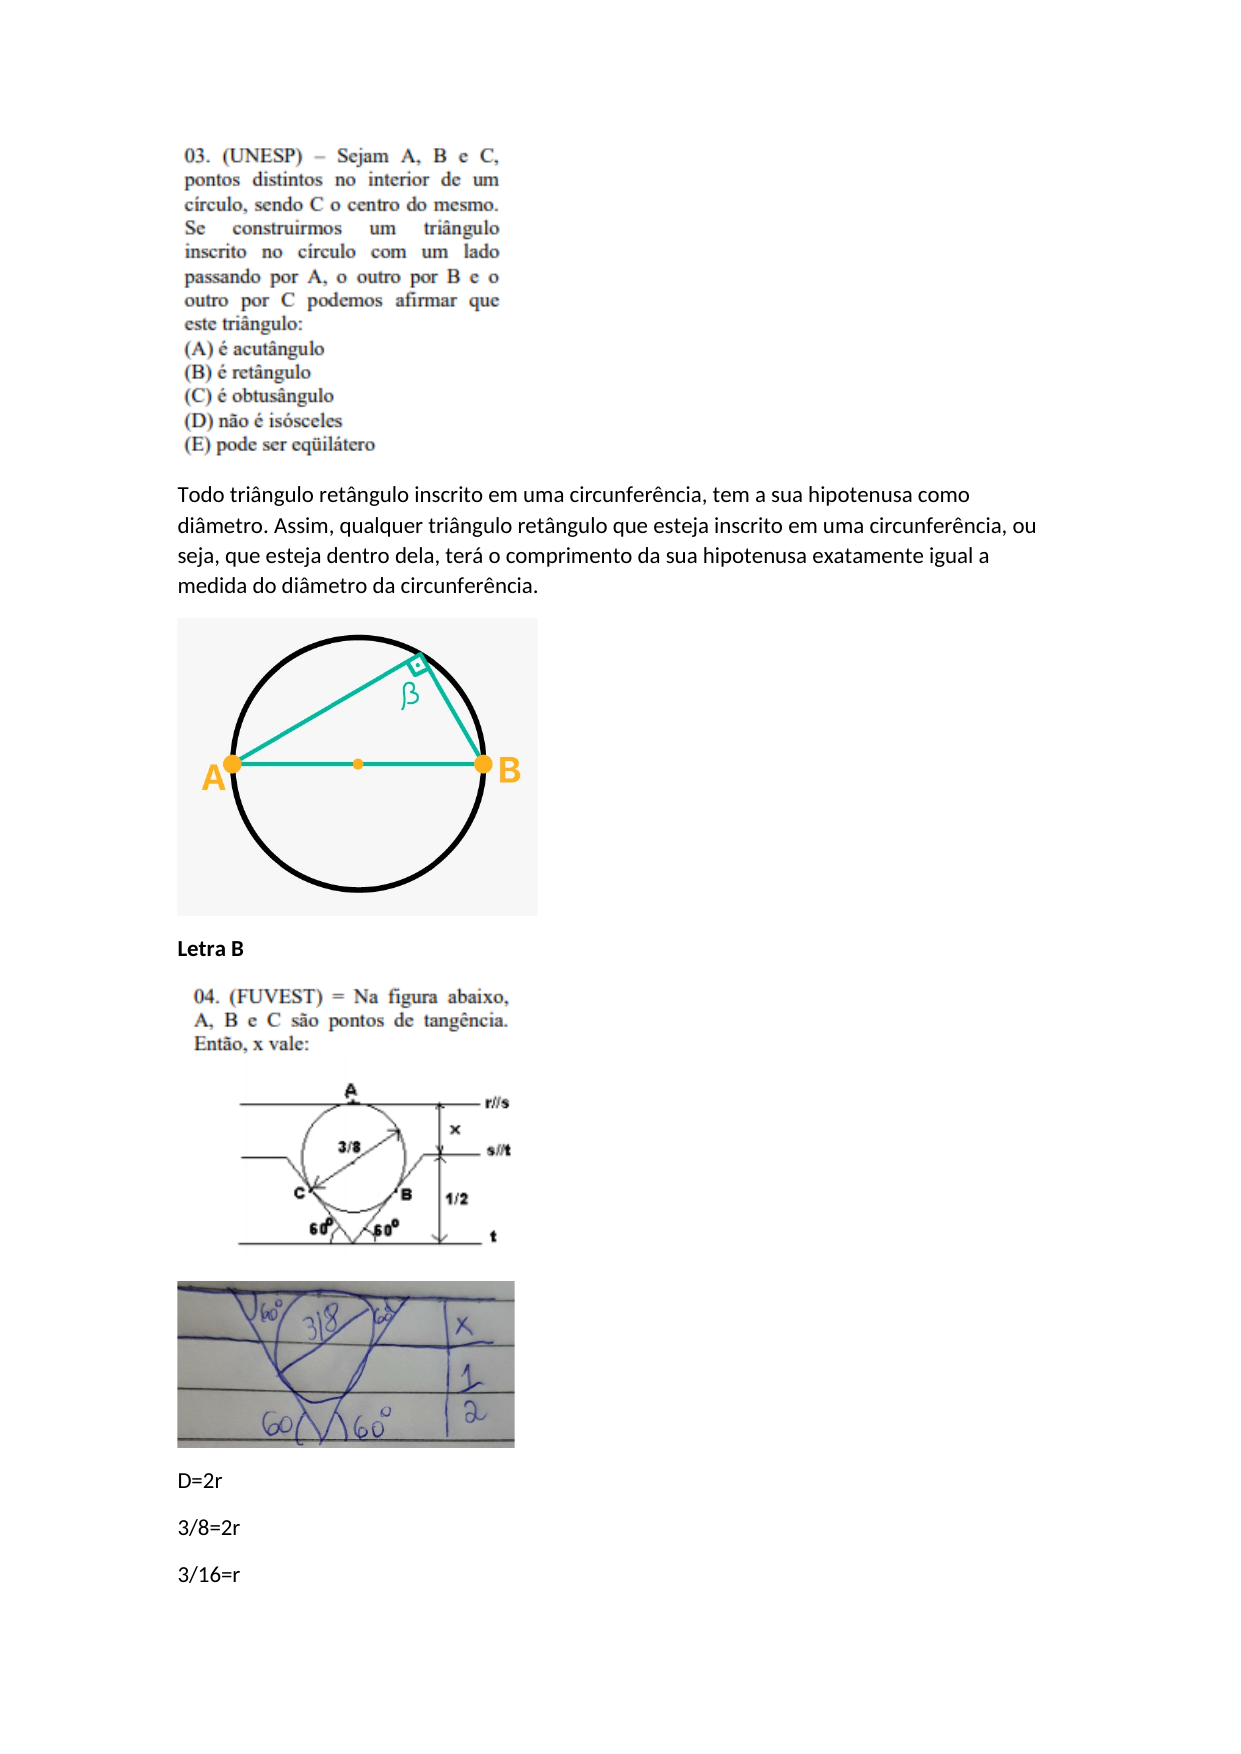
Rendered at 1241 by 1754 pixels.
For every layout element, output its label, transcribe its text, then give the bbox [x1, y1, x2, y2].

picture [177, 1281, 515, 1448]
picture [177, 980, 528, 1262]
text D=2r [177, 1466, 1063, 1494]
text Todo triângulo retângulo inscrito em uma circunferência, tem a sua hipotenusa como diâmetro. Assim, qualquer triângulo retângulo que esteja inscrito em uma circunferência, ou seja, que esteja dentro dela, terá o comprimento da sua hipotenusa exatamente igual a medida do diâmetro da circunferência. [177, 481, 1063, 599]
picture [177, 147, 506, 462]
text 3/16=r [177, 1560, 1063, 1588]
text 3/8=2r [177, 1513, 1063, 1541]
picture [177, 618, 538, 916]
text Letra B [177, 934, 1063, 962]
